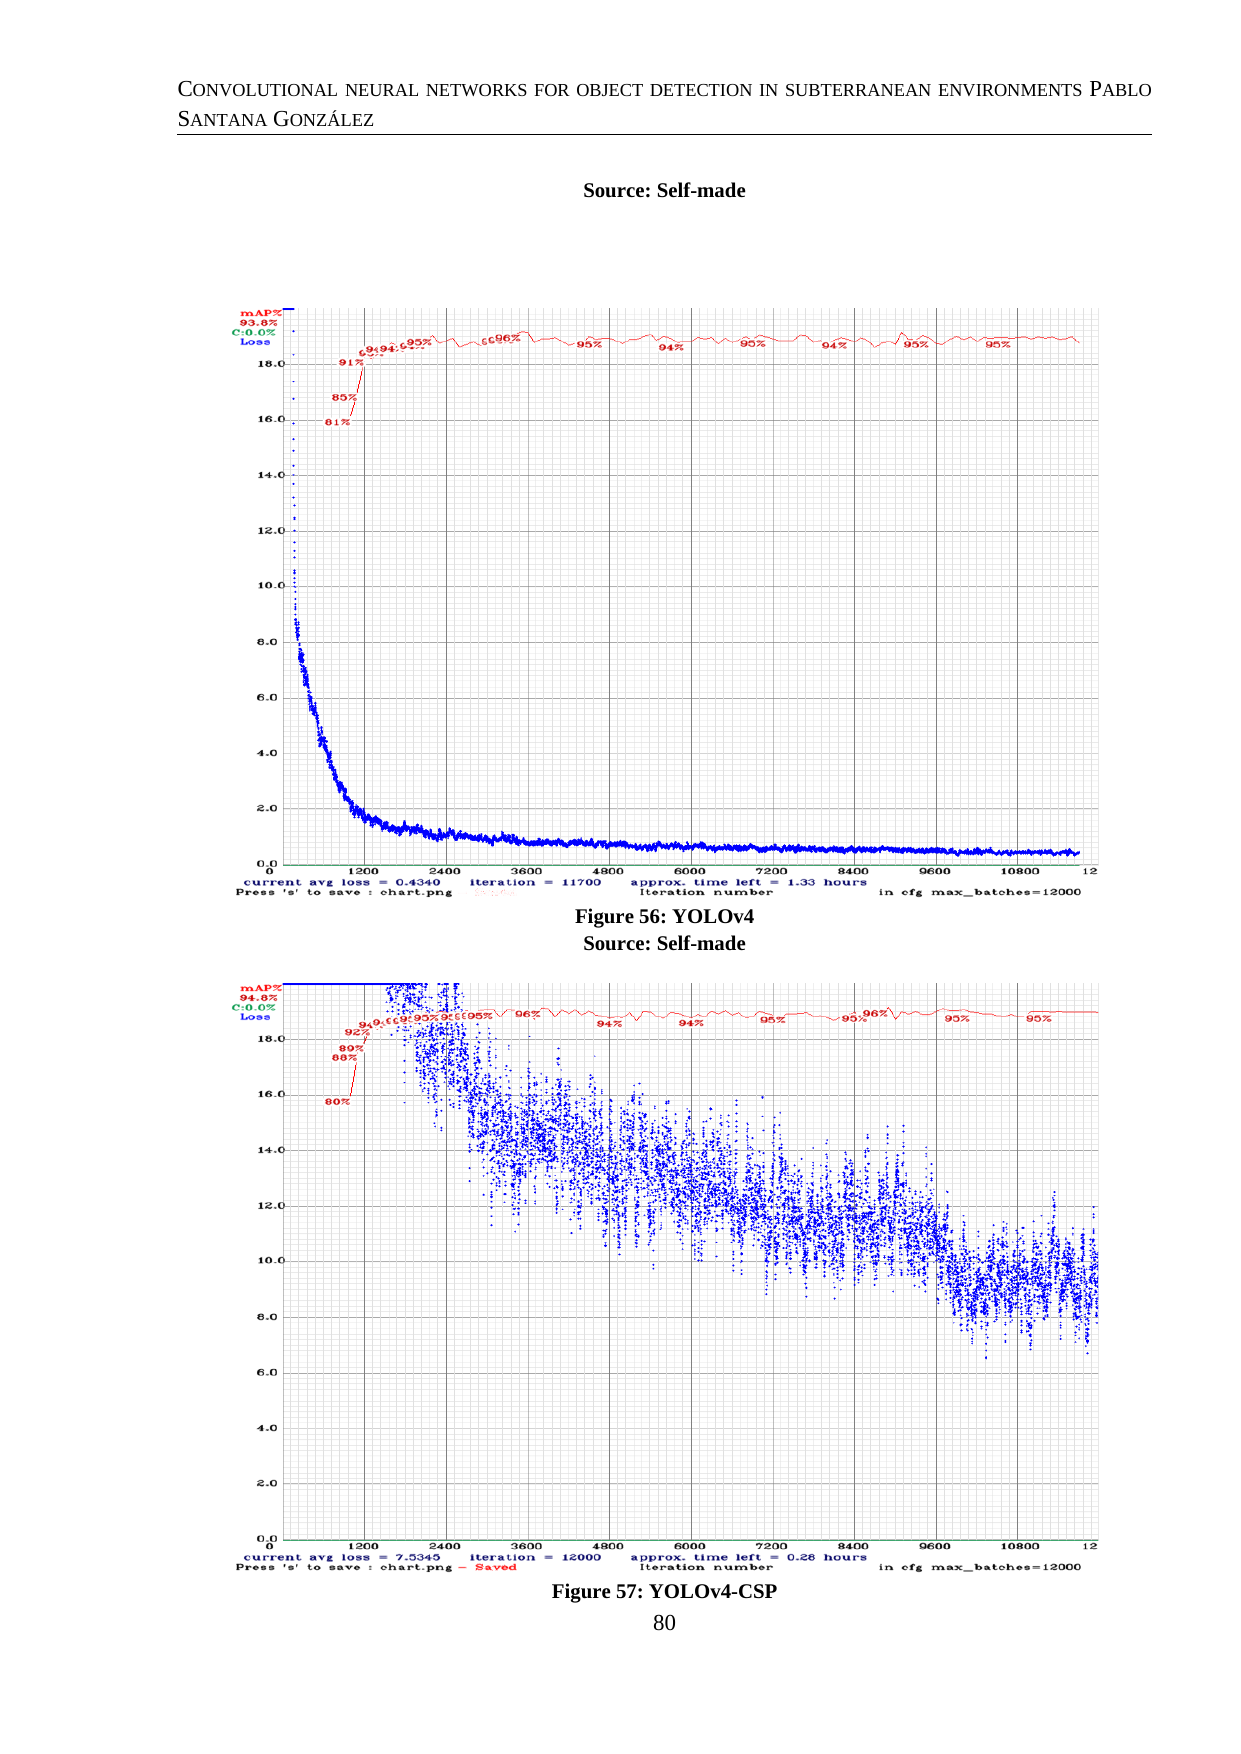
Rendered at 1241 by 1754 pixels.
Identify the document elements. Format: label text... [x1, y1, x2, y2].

text Source: Self-made [177, 931, 1152, 955]
text Source: Self-made [177, 178, 1152, 202]
picture [230, 308, 1099, 900]
picture [230, 983, 1099, 1575]
